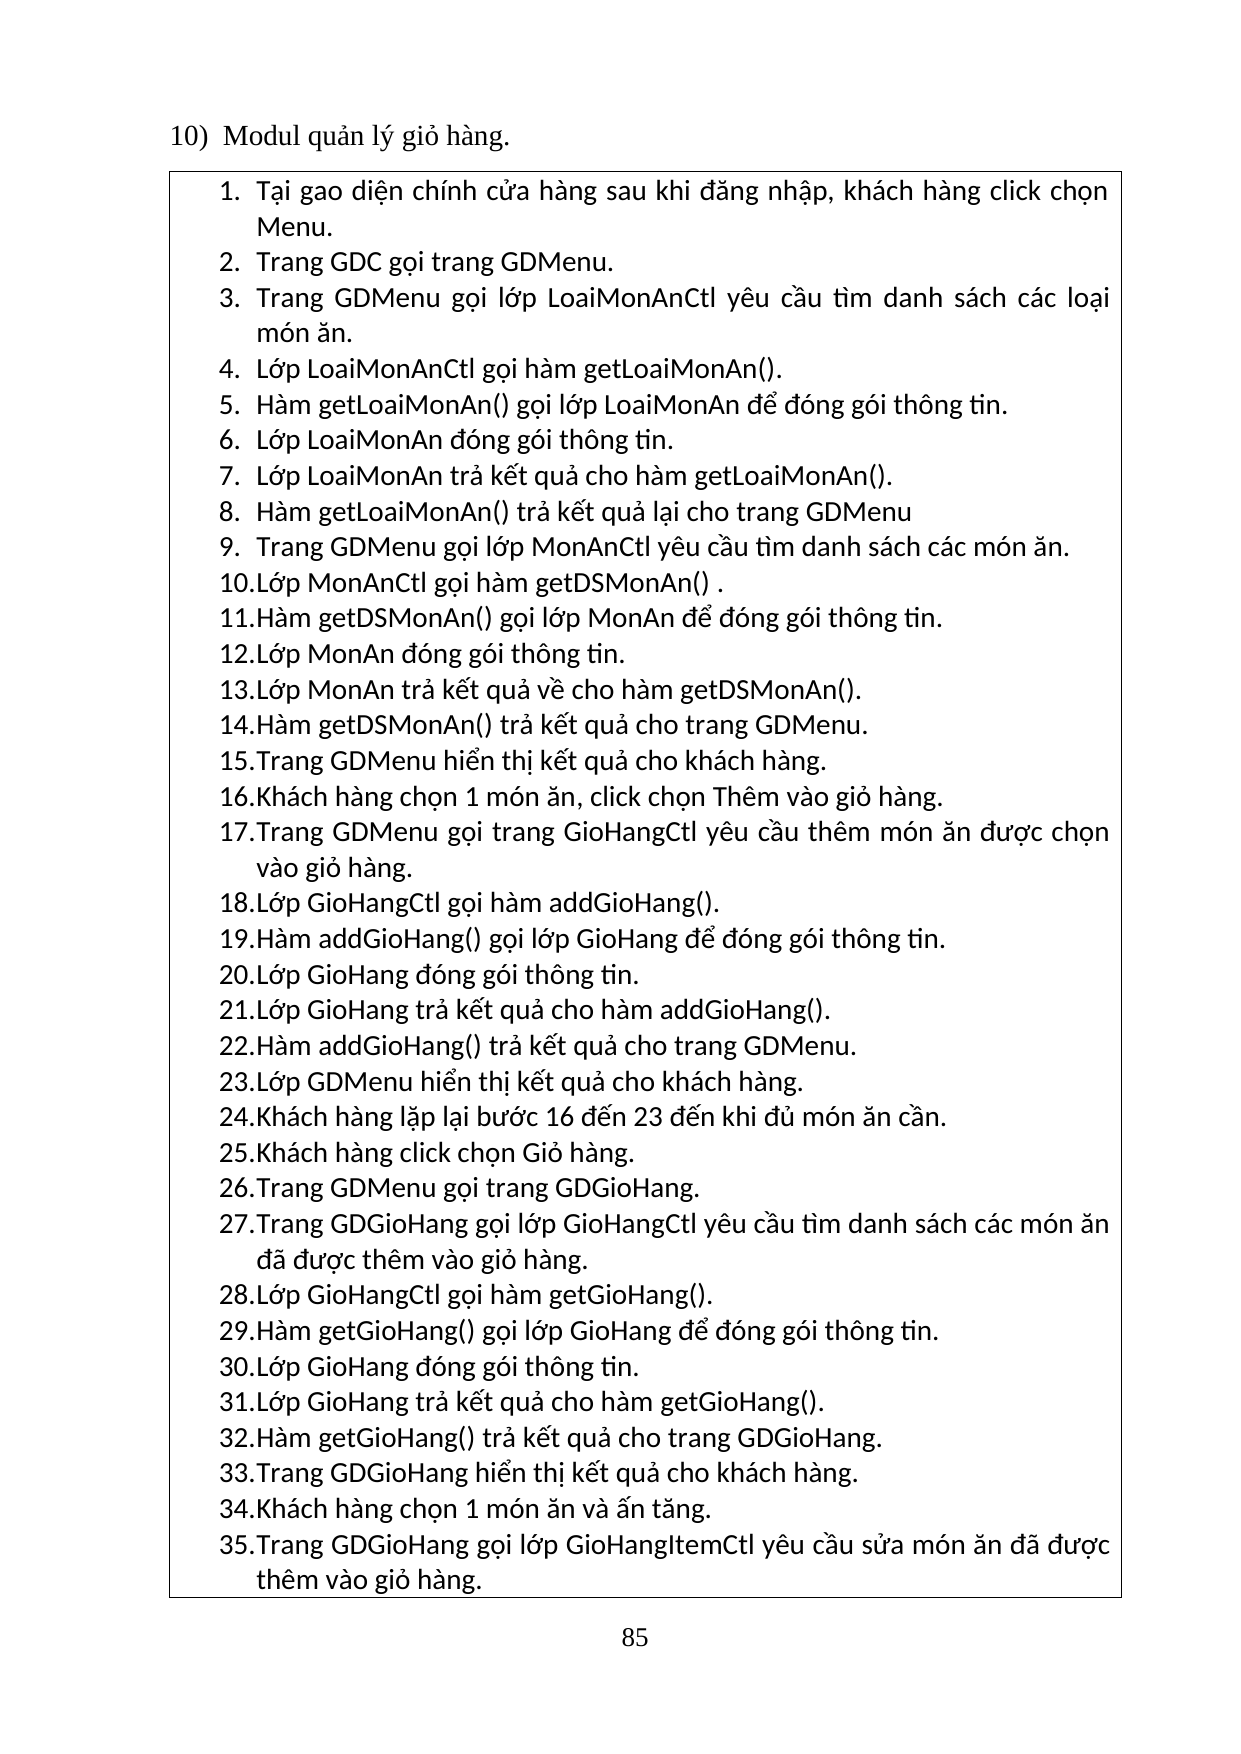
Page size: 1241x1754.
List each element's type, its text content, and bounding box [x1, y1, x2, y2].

list Modul quản lý giỏ hàng. [169, 118, 1122, 152]
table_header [170, 172, 1121, 1597]
